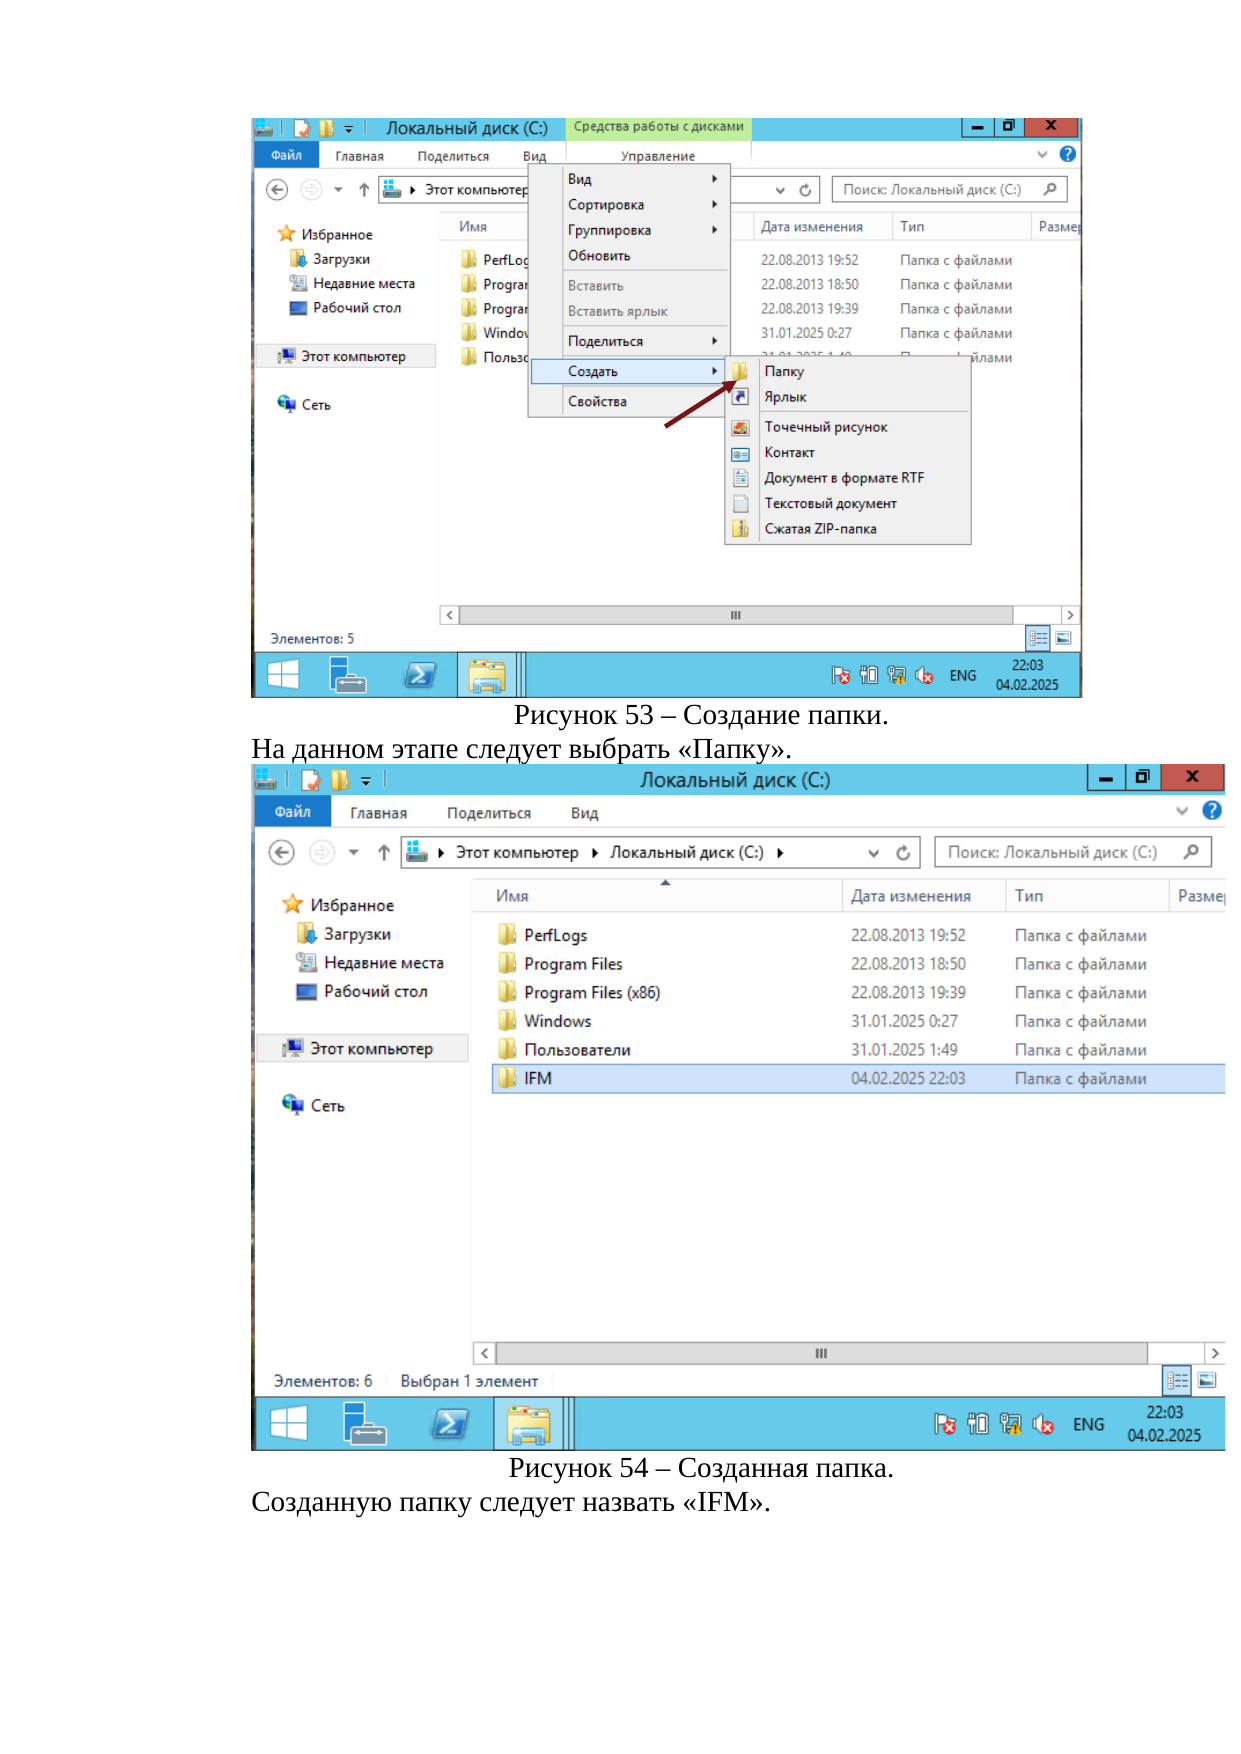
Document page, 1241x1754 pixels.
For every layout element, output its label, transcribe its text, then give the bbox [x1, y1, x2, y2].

picture [251, 118, 1083, 698]
text На данном этапе следует выбрать «Папку». [177, 731, 1152, 764]
picture [251, 764, 1226, 1451]
text Созданную папку следует назвать «IFM». [177, 1484, 1152, 1517]
text Рисунок 54 – Созданная папка. [177, 1450, 1152, 1484]
text Рисунок 53 – Создание папки. [177, 697, 1152, 731]
